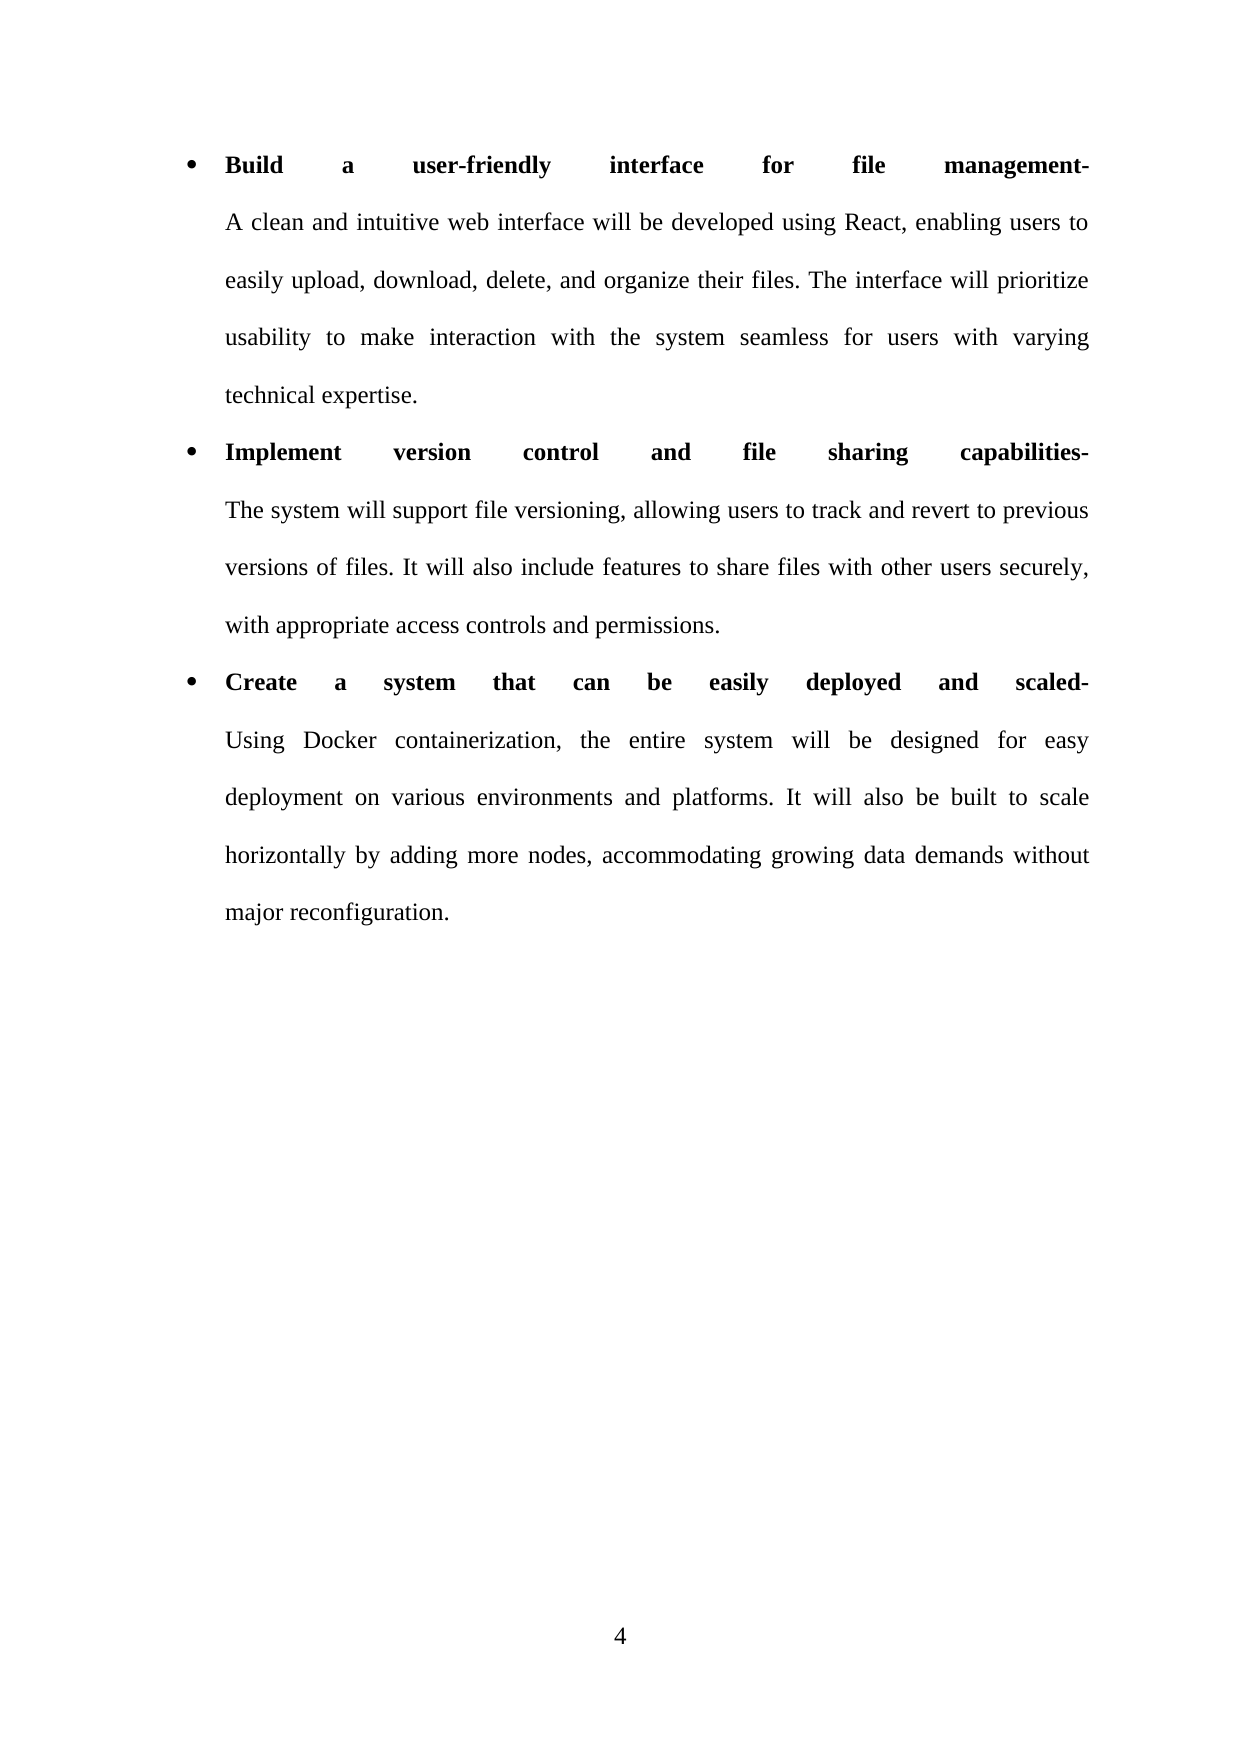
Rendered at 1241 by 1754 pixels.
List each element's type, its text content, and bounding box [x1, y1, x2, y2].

list Build a user-friendly interface for file management- A clean and intuitive web interface will be developed using React, enabling users to easily upload, download, delete, and organize their files. The interface will prioritize usability to make interaction with the system seamless for users with varying technical expertise. [187, 150, 1090, 409]
list Implement version control and file sharing capabilities- The system will support file versioning, allowing users to track and revert to previous versions of files. It will also include features to share files with other users securely, with appropriate access controls and permissions. [187, 437, 1090, 639]
list Create a system that can be easily deployed and scaled- Using Docker containerization, the entire system will be designed for easy deployment on various environments and platforms. It will also be built to scale horizontally by adding more nodes, accommodating growing data demands without major reconfiguration. [187, 667, 1090, 926]
